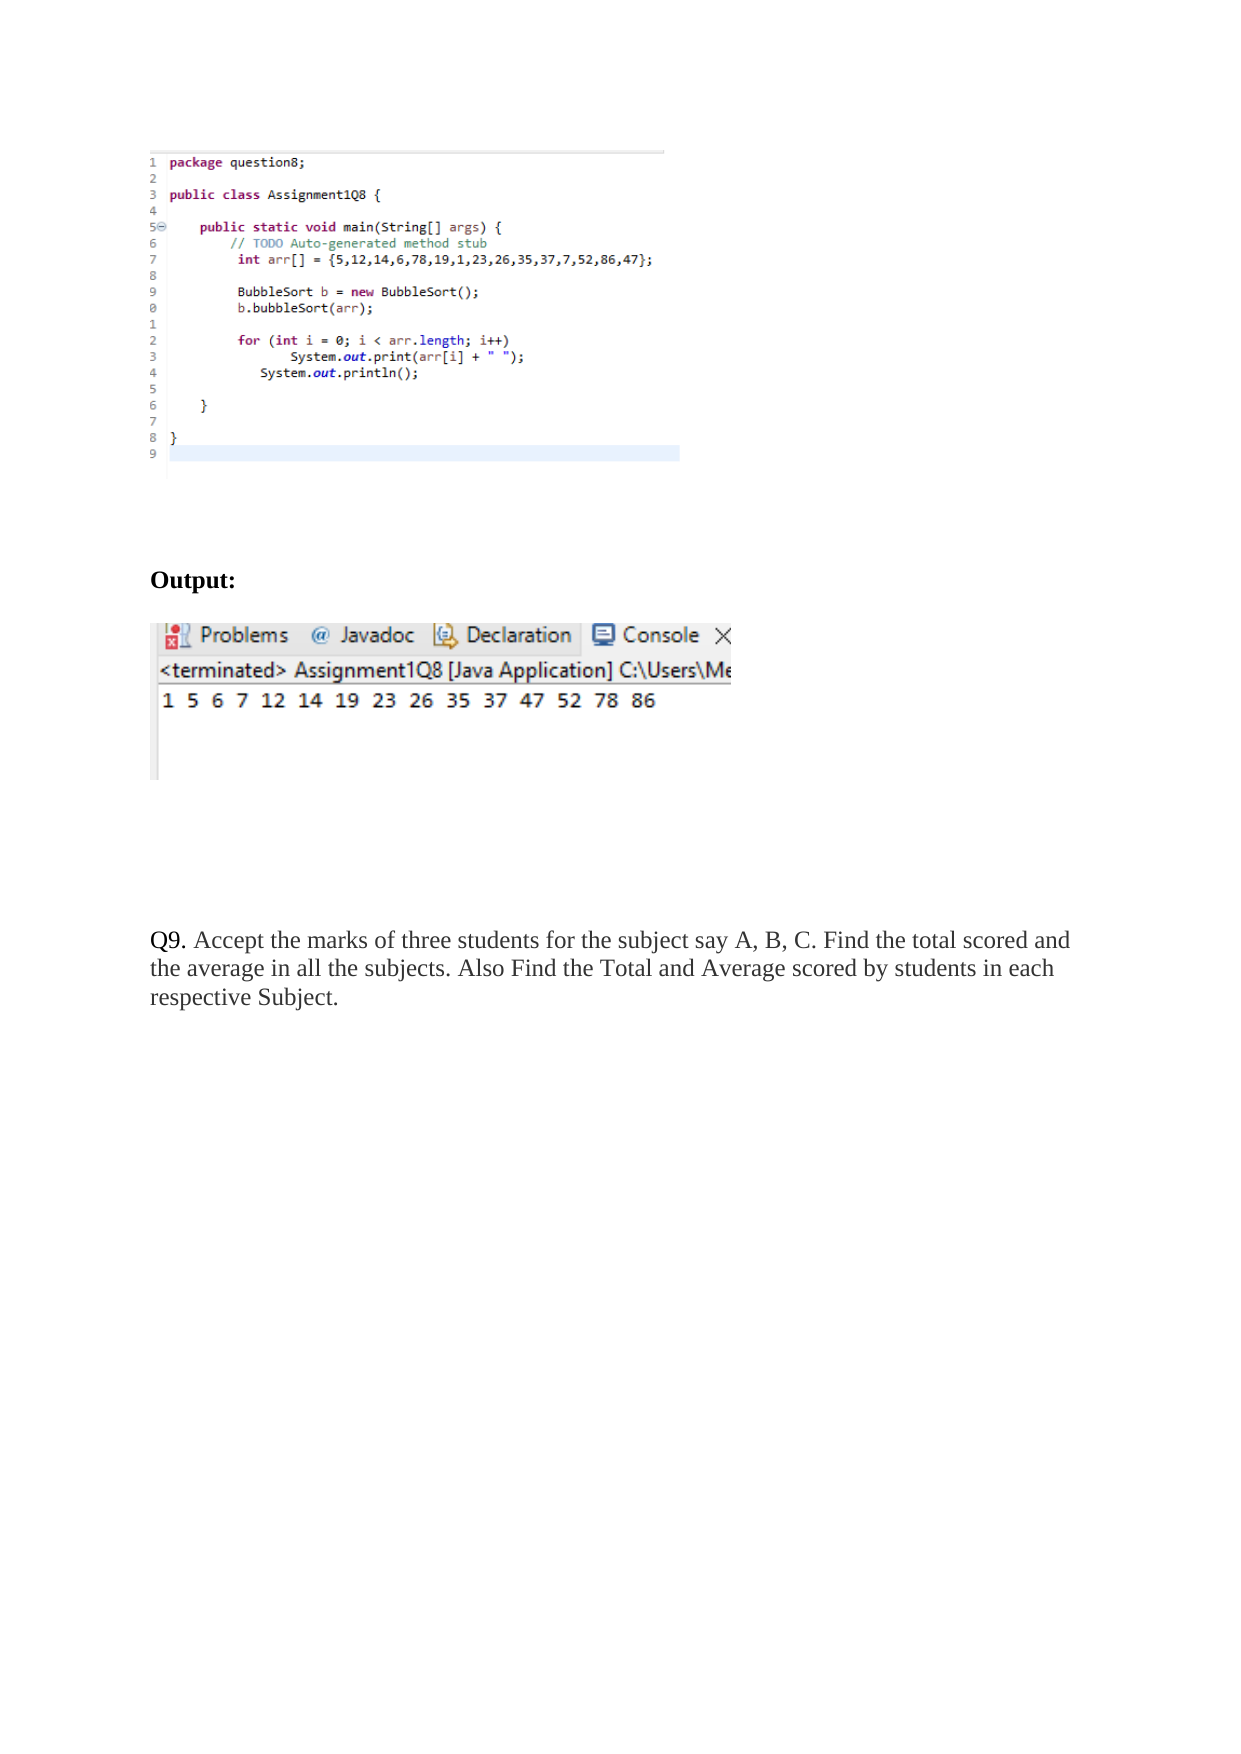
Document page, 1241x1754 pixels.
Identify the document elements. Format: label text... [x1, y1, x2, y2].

picture [150, 623, 731, 780]
text Q9. Accept the marks of three students for the subject say A, B, C. Find the total scored and the average in all the subjects. Also Find the Total and Average scored by students in each respective Subject. [150, 925, 1090, 1011]
text Output: [150, 566, 1090, 594]
picture [150, 150, 680, 479]
